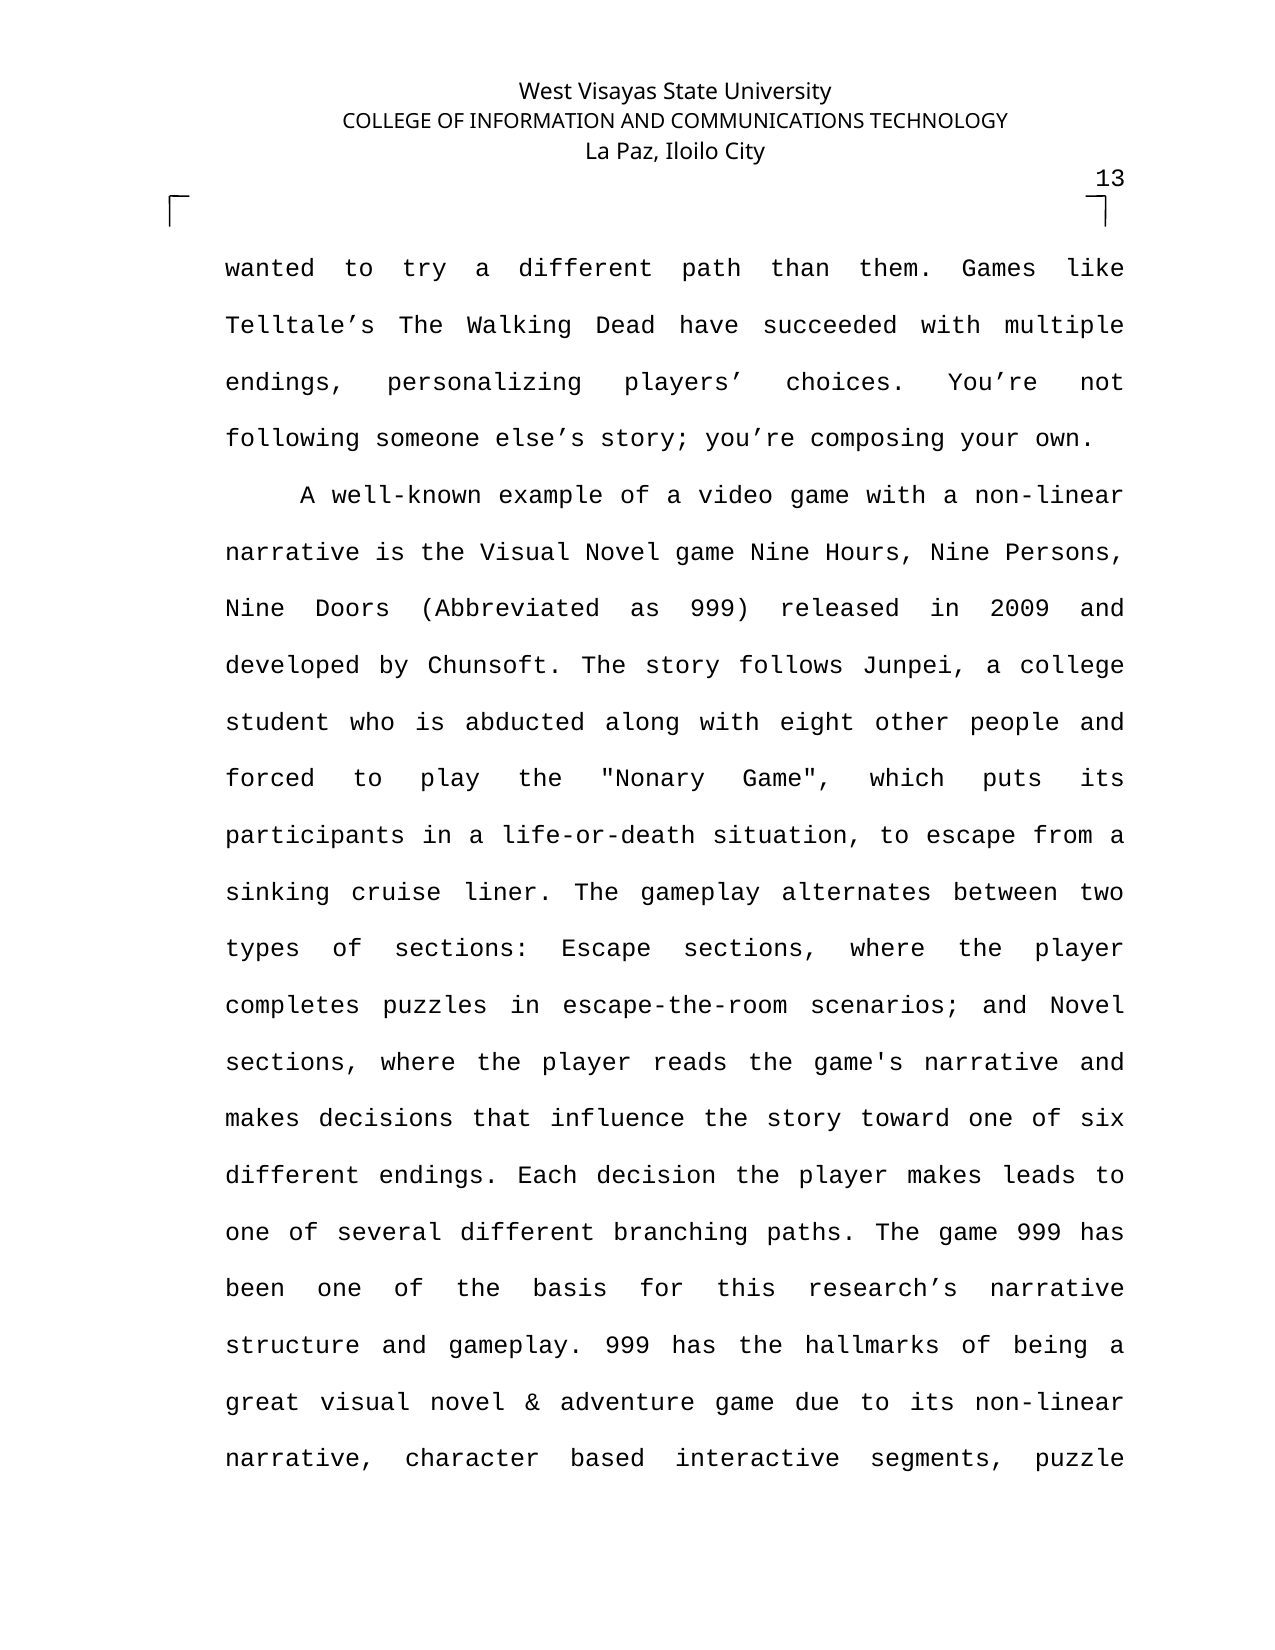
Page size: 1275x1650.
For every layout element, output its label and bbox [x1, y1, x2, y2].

text [225, 482, 1125, 1474]
text [225, 225, 1125, 454]
